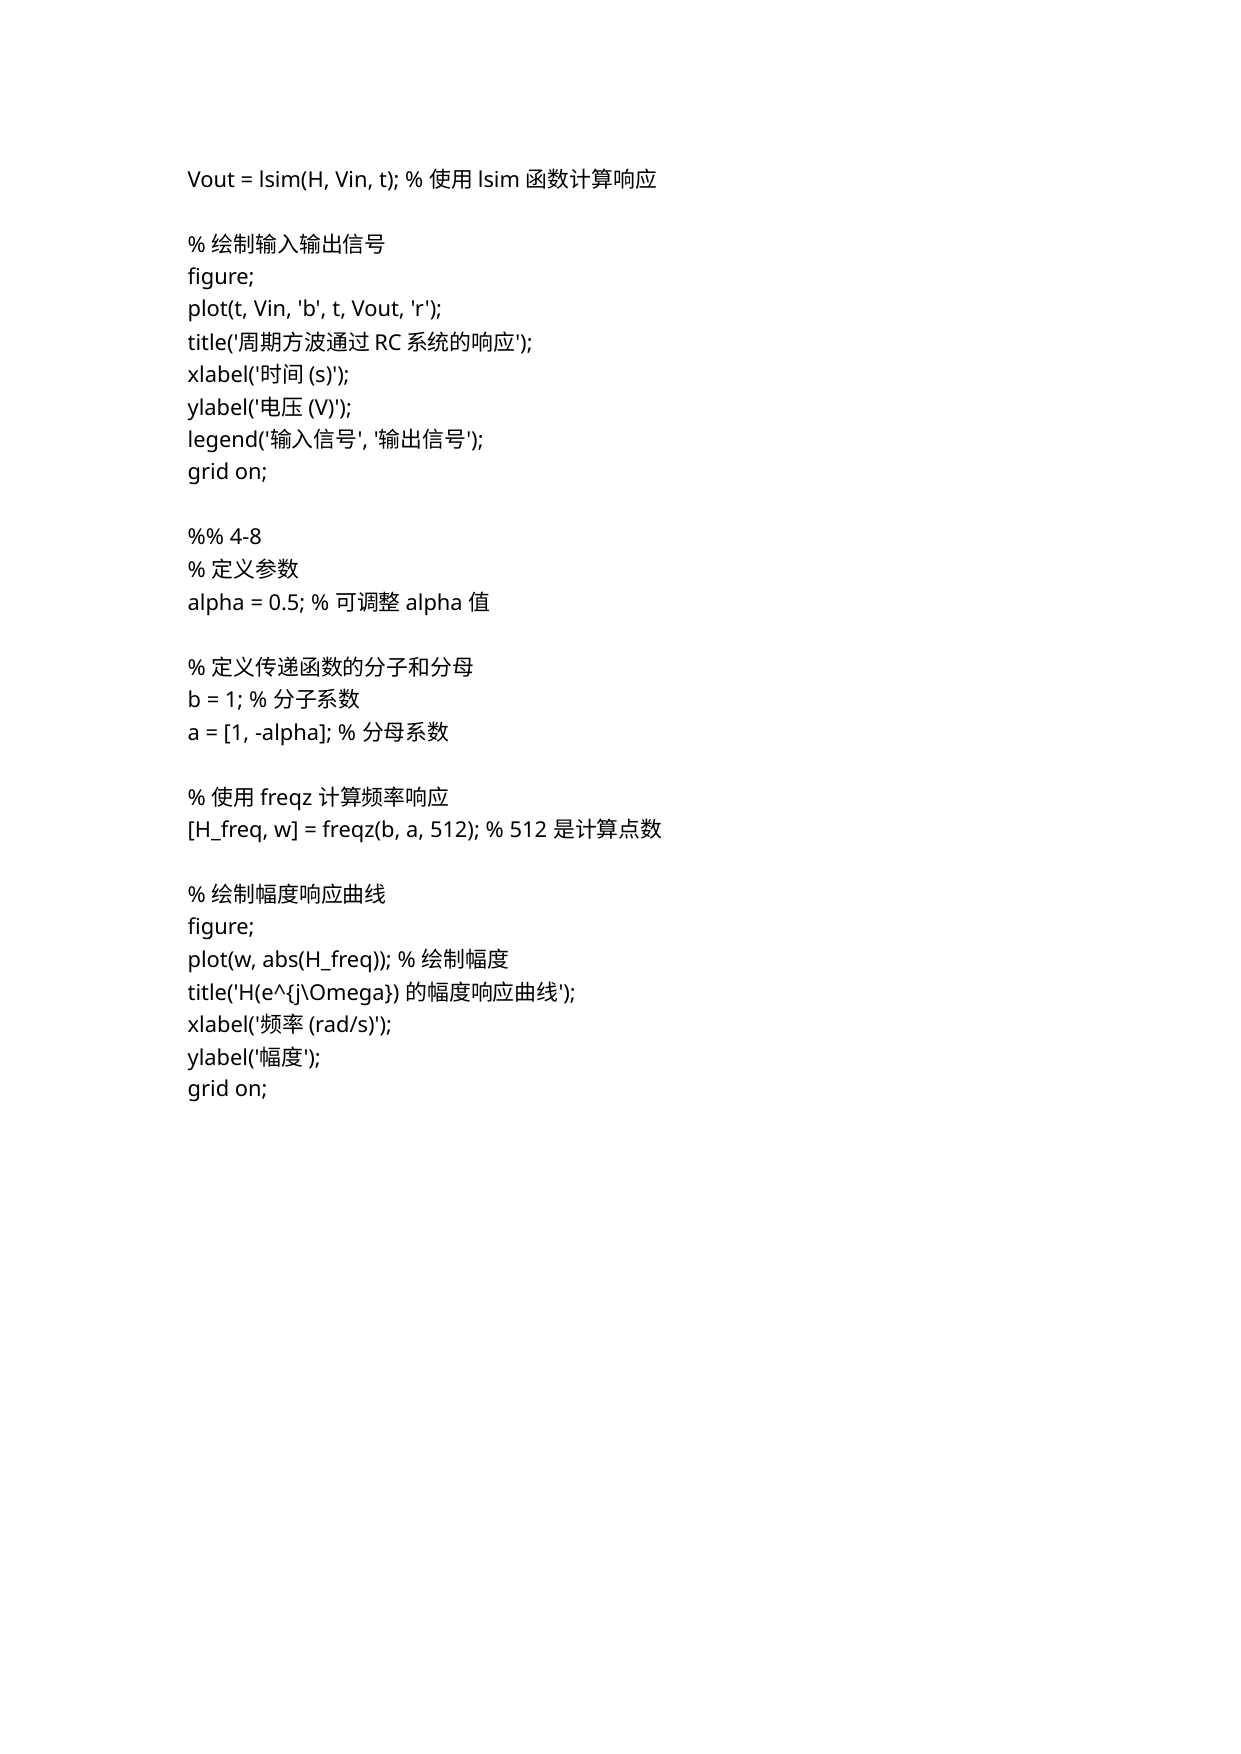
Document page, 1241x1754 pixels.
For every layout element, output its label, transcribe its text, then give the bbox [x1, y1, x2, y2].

text ylabel('幅度'); [187, 1039, 1053, 1072]
text [H_freq, w] = freqz(b, a, 512); % 512 是计算点数 [187, 812, 1053, 844]
text grid on; [187, 454, 1053, 487]
text legend('输入信号', '输出信号'); [187, 422, 1053, 454]
text figure; [187, 909, 1053, 942]
text xlabel('频率 (rad/s)'); [187, 1007, 1053, 1039]
text plot(t, Vin, 'b', t, Vout, 'r'); [187, 292, 1053, 324]
text figure; [187, 259, 1053, 292]
text xlabel('时间 (s)'); [187, 357, 1053, 389]
text title('H(e^{j\Omega}) 的幅度响应曲线'); [187, 974, 1053, 1007]
text a = [1, -alpha]; % 分母系数 [187, 714, 1053, 747]
text % 绘制幅度响应曲线 [187, 877, 1053, 909]
text % 定义传递函数的分子和分母 [187, 649, 1053, 682]
text alpha = 0.5; % 可调整 alpha 值 [187, 584, 1053, 617]
text b = 1; % 分子系数 [187, 682, 1053, 714]
text Vout = lsim(H, Vin, t); % 使用 lsim 函数计算响应 [187, 162, 1053, 194]
text plot(w, abs(H_freq)); % 绘制幅度 [187, 942, 1053, 974]
text ylabel('电压 (V)'); [187, 389, 1053, 422]
text % 定义参数 [187, 552, 1053, 584]
text % 绘制输入输出信号 [187, 227, 1053, 259]
text % 使用 freqz 计算频率响应 [187, 779, 1053, 812]
text grid on; [187, 1072, 1053, 1104]
text title('周期方波通过RC系统的响应'); [187, 324, 1053, 357]
text %% 4-8 [187, 519, 1053, 552]
